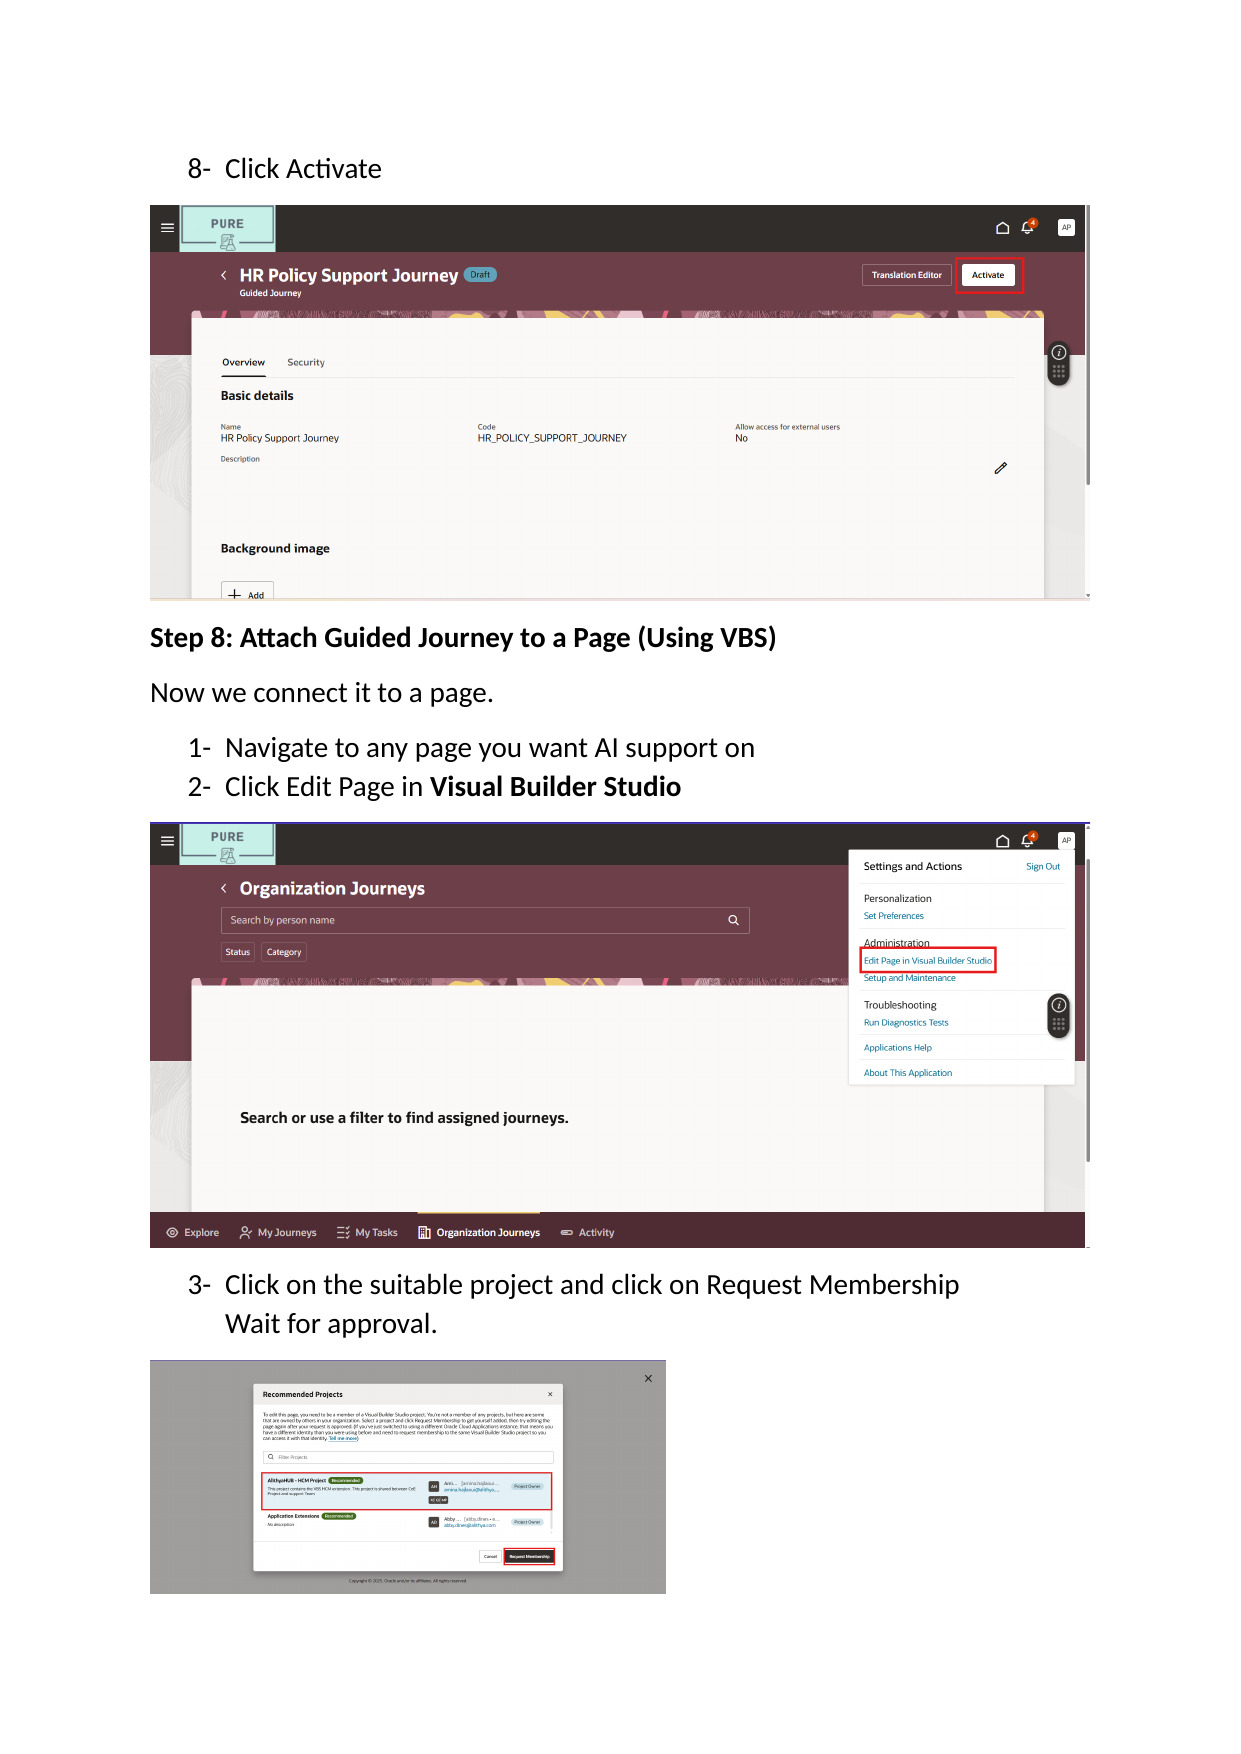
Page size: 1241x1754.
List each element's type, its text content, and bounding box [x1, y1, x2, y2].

list Navigate to any page you want AI support on [187, 729, 1090, 765]
text Step 8: Attach Guided Journey to a Page (Using VBS) [150, 619, 1090, 655]
list Click Edit Page in Visual Builder Studio [187, 768, 1090, 803]
list Click on the suitable project and click on Request Membership [187, 1266, 1090, 1302]
picture [150, 205, 1091, 601]
picture [150, 822, 1091, 1248]
list Wait for approval. [225, 1305, 1090, 1340]
list Click Activate [187, 150, 1090, 186]
text Now we connect it to a page. [150, 674, 1090, 710]
picture [150, 1360, 666, 1594]
